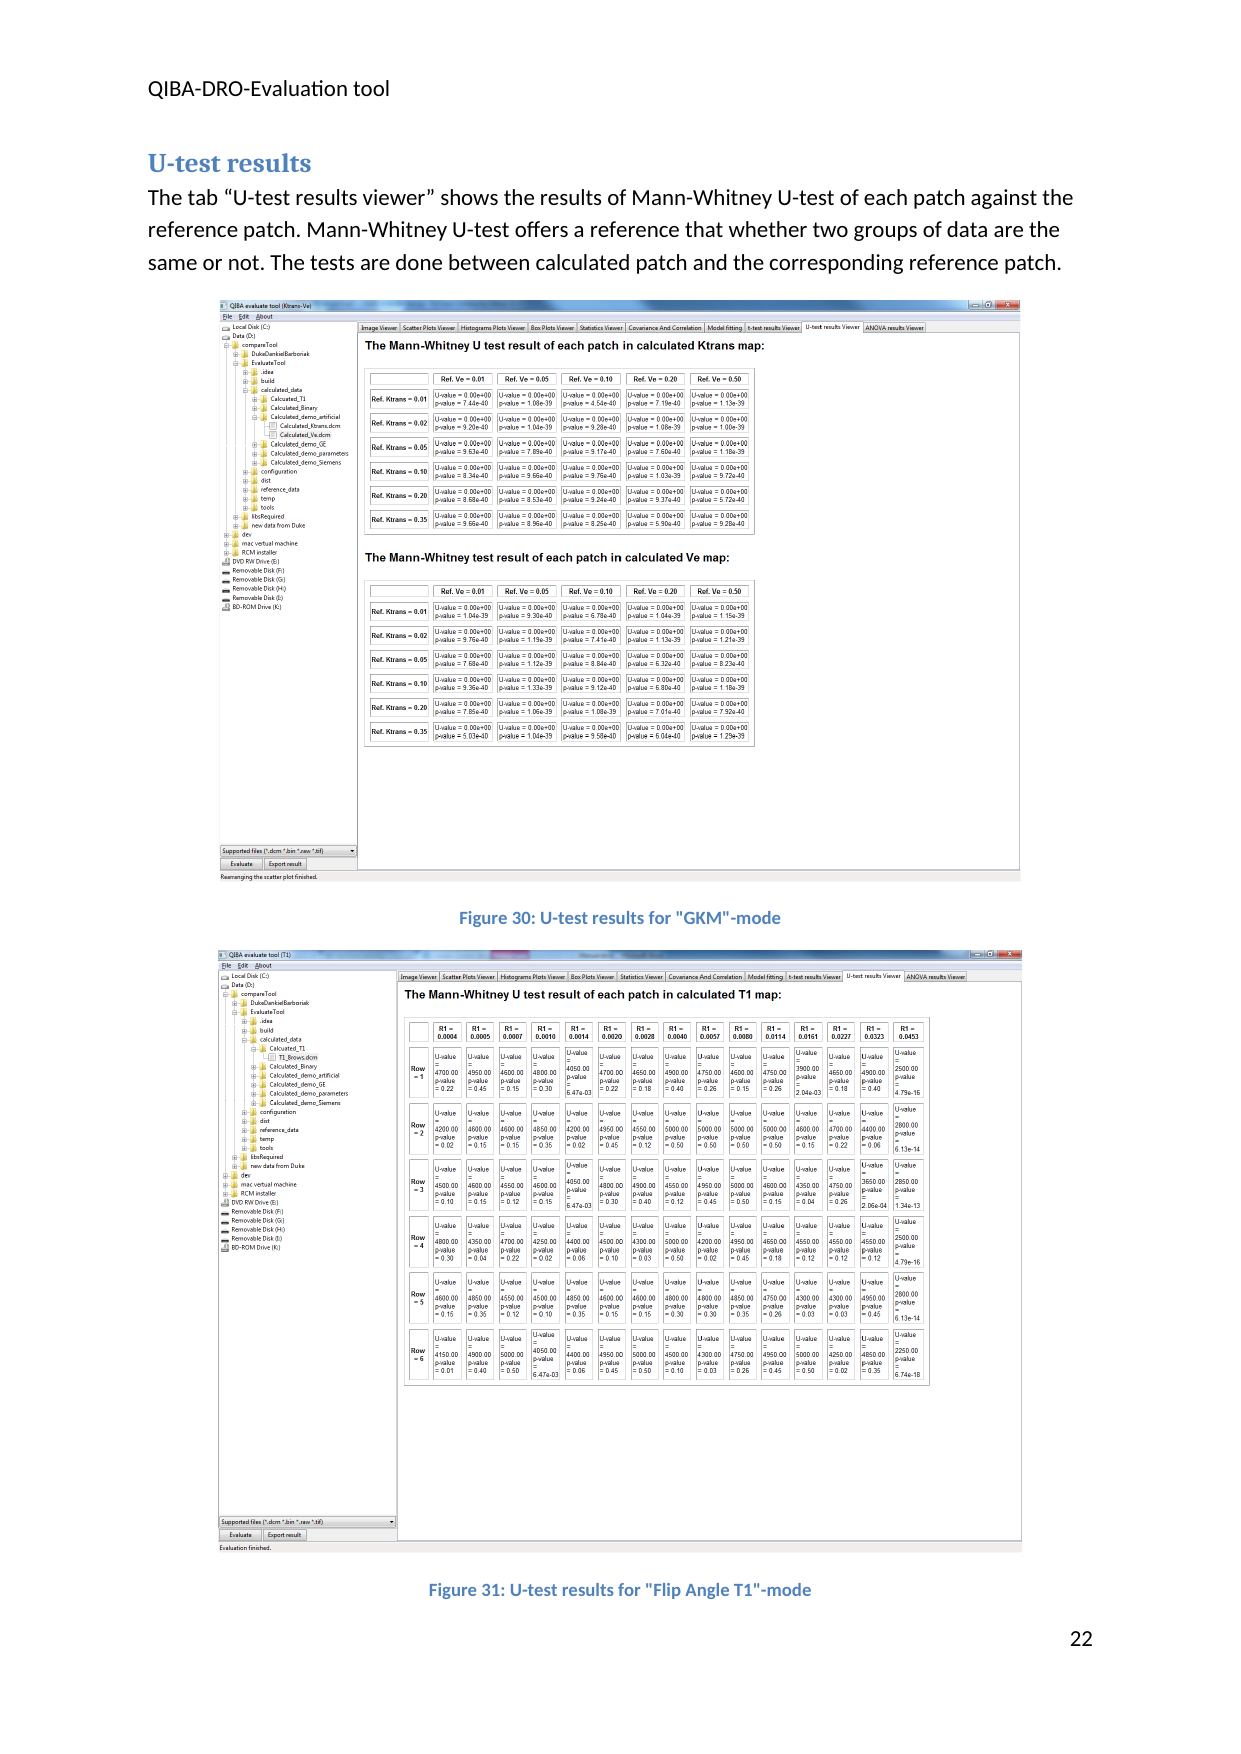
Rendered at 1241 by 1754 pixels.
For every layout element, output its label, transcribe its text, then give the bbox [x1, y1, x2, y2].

picture [219, 300, 1021, 882]
text The tab “U-test results viewer” shows the results of Mann-Whitney U-test of each patch against the reference patch. Mann-Whitney U-test offers a reference that whether two groups of data are the same or not. The tests are done between calculated patch and the corresponding reference patch. [148, 183, 1093, 276]
picture [218, 950, 1023, 1553]
text Figure 31: U-test results for "Flip Angle T1"-mode [148, 1578, 1093, 1601]
subtitle U-test results [148, 148, 1093, 179]
text Figure 30: U-test results for "GKM"-mode [148, 906, 1093, 929]
